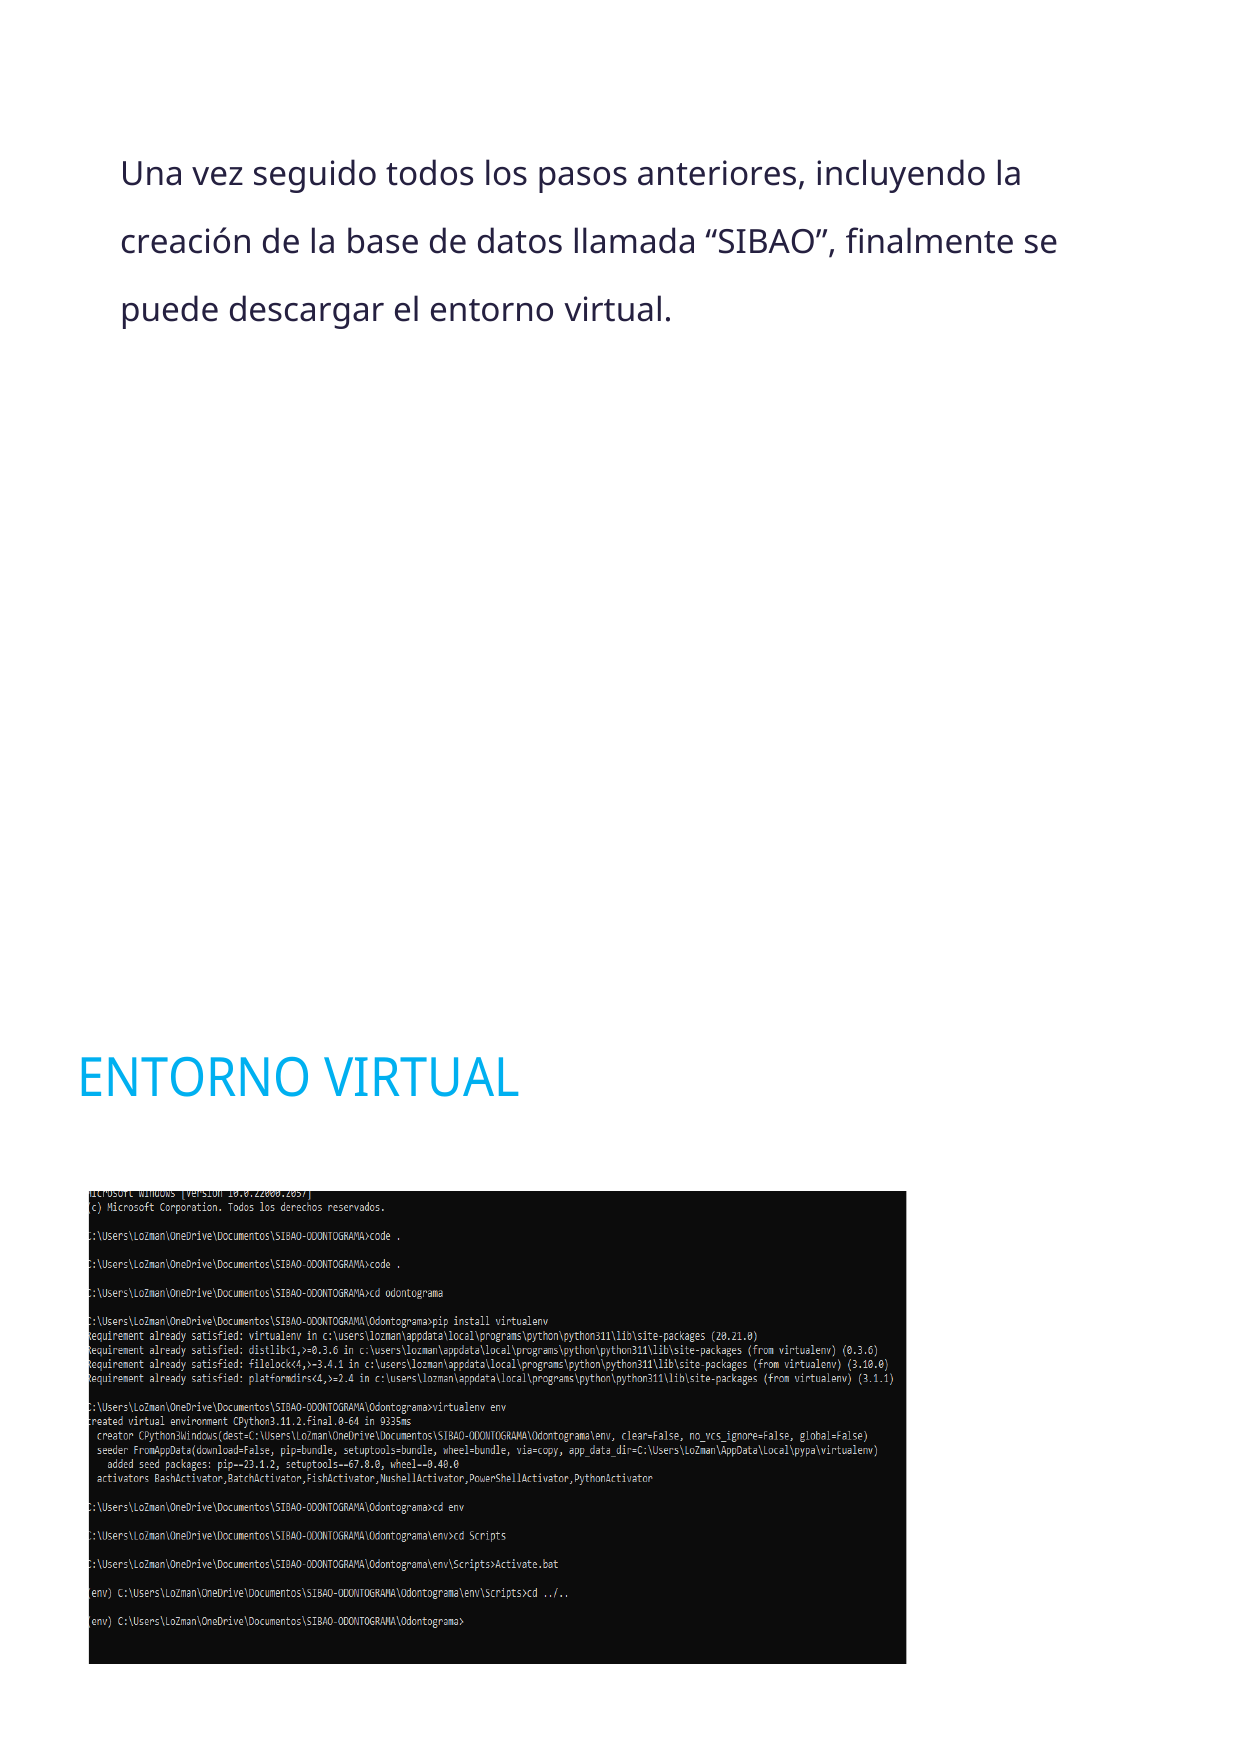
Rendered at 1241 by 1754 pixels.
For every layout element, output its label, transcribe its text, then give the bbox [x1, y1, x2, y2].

text ENTORNO VIRTUAL [77, 1039, 1198, 1113]
text Una vez seguido todos los pasos anteriores, incluyendo la creación de la base de datos llamada “SIBAO”, finalmente se puede descargar el entorno virtual. [120, 150, 1114, 332]
picture [88, 1191, 907, 1664]
